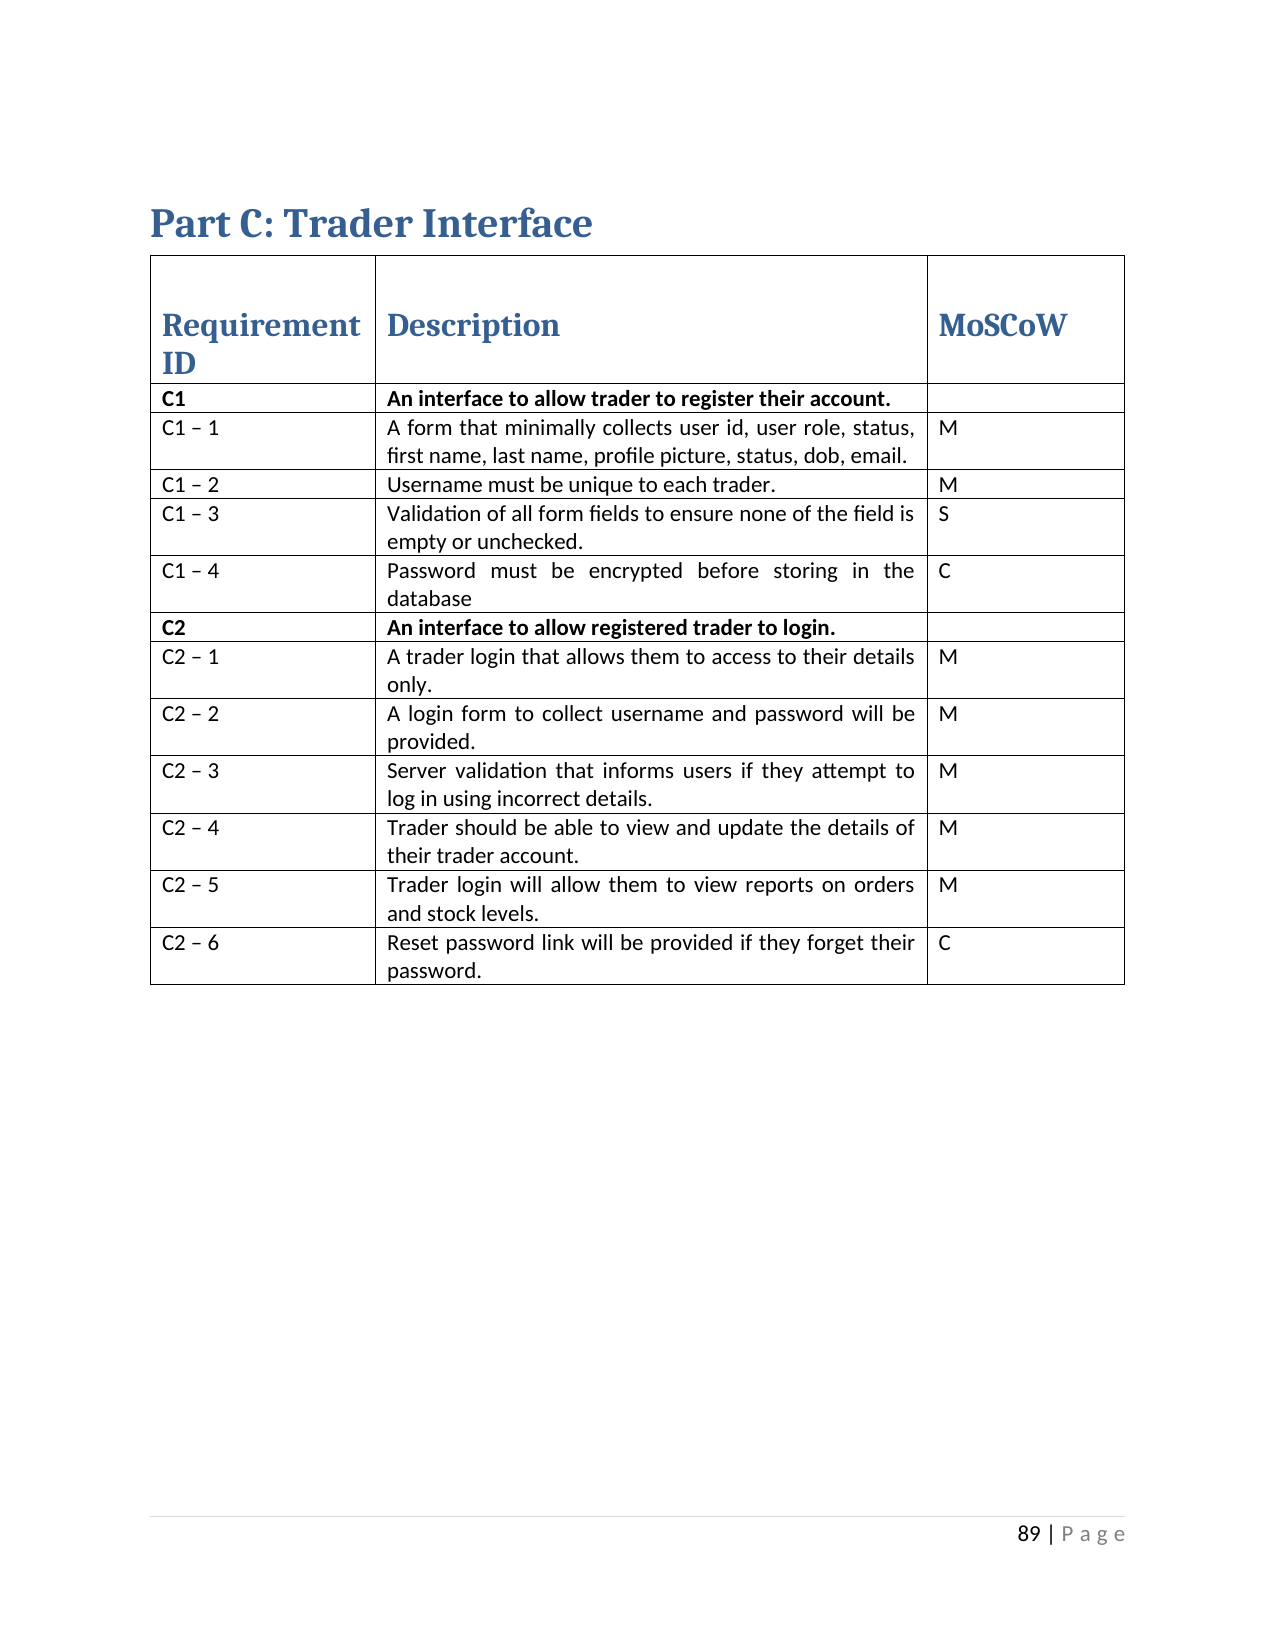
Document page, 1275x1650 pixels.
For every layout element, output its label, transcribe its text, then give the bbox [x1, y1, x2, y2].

table_cell C1 – 1 [151, 413, 375, 469]
table_cell C1 – 2 [151, 470, 375, 498]
table_cell C2 – 1 [151, 642, 375, 698]
table_cell C1 – 3 [151, 499, 375, 555]
table_header MoSCoW [928, 256, 1124, 383]
table_cell C1 – 4 [151, 556, 375, 612]
text Part C: Trader Interface [150, 200, 1125, 248]
table_cell Trader login will allow them to view reports on orders and stock levels. [376, 871, 927, 927]
table_cell Username must be unique to each trader. [376, 470, 927, 498]
table_header Requirement ID [151, 256, 375, 383]
table_cell Trader should be able to view and update the details of their trader account. [376, 814, 927, 869]
table_cell C [928, 928, 1124, 984]
table_cell [928, 384, 1124, 412]
table_cell M [928, 470, 1124, 498]
table_cell M [928, 814, 1124, 869]
table_cell A login form to collect username and password will be provided. [376, 699, 927, 755]
table_cell A trader login that allows them to access to their details only. [376, 642, 927, 698]
table_cell C1 [151, 384, 375, 412]
table_cell M [928, 699, 1124, 755]
table_cell C2 – 2 [151, 699, 375, 755]
table_cell An interface to allow trader to register their account. [376, 384, 927, 412]
table_cell C2 – 3 [151, 756, 375, 812]
table_cell Password must be encrypted before storing in the database [376, 556, 927, 612]
table_cell M [928, 871, 1124, 927]
table_cell M [928, 642, 1124, 698]
table_cell C2 – 5 [151, 871, 375, 927]
table_cell C2 – 4 [151, 814, 375, 869]
table_header Description [376, 256, 927, 383]
table_cell Validation of all form fields to ensure none of the field is empty or unchecked. [376, 499, 927, 555]
table_cell S [928, 499, 1124, 555]
table_cell Server validation that informs users if they attempt to log in using incorrect details. [376, 756, 927, 812]
table_cell An interface to allow registered trader to login. [376, 613, 927, 641]
table_cell Reset password link will be provided if they forget their password. [376, 928, 927, 984]
table_cell M [928, 413, 1124, 469]
table_cell C2 [151, 613, 375, 641]
table_cell C [928, 556, 1124, 612]
table_cell C2 – 6 [151, 928, 375, 984]
table_cell [928, 613, 1124, 641]
table_cell M [928, 756, 1124, 812]
table_cell A form that minimally collects user id, user role, status, first name, last name, profile picture, status, dob, email. [376, 413, 927, 469]
